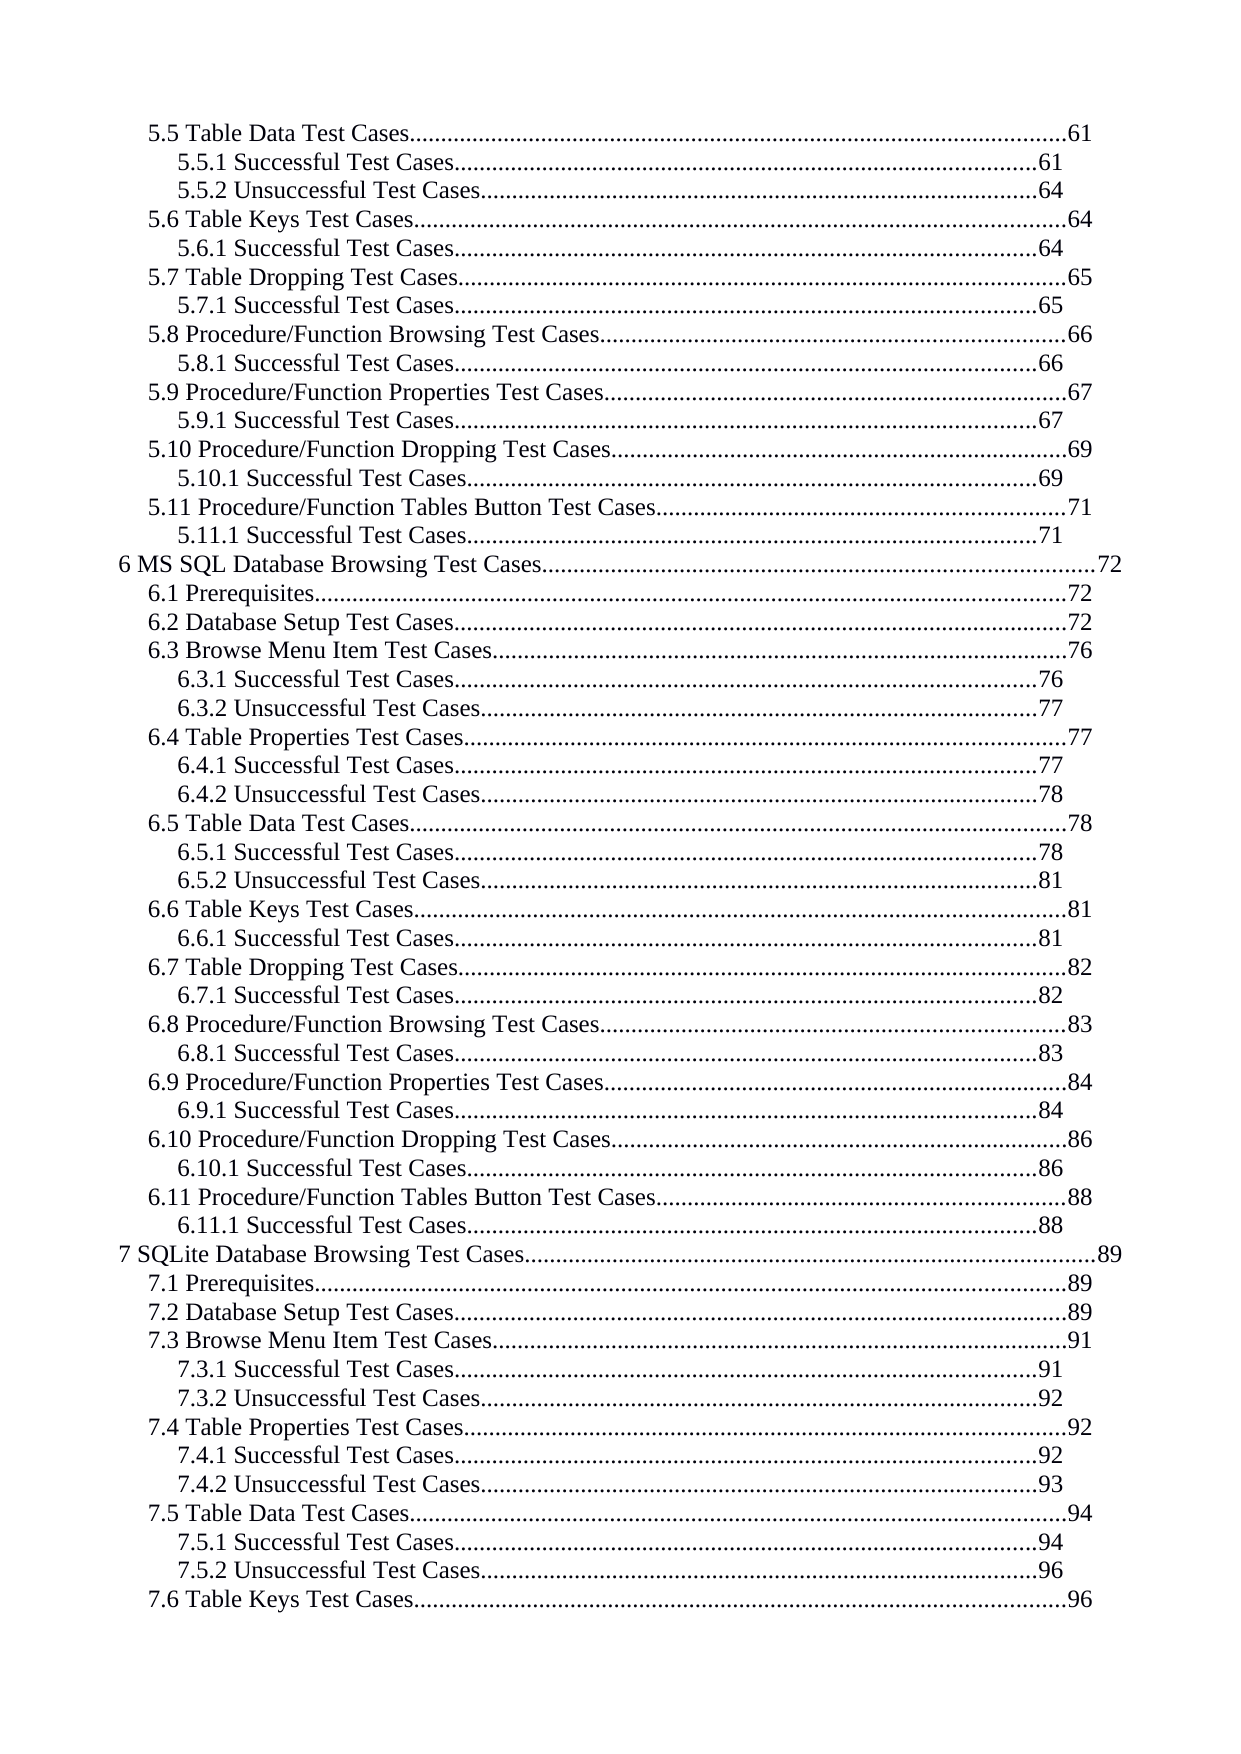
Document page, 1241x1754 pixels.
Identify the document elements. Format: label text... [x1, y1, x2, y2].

text 6.8.1 Successful Test Cases 83 [177, 1038, 1122, 1067]
text 6.5.2 Unsuccessful Test Cases 81 [177, 866, 1122, 894]
text 5.9 Procedure/Function Properties Test Cases 67 [148, 377, 1122, 406]
text 7.1 Prerequisites 89 [148, 1268, 1122, 1297]
text 7.3.2 Unsuccessful Test Cases 92 [177, 1383, 1122, 1412]
text 5.6 Table Keys Test Cases 64 [148, 204, 1122, 233]
text 7.5.2 Unsuccessful Test Cases 96 [177, 1556, 1122, 1584]
text 5.8.1 Successful Test Cases 66 [177, 348, 1122, 377]
text 5.8 Procedure/Function Browsing Test Cases 66 [148, 319, 1122, 348]
text 6.10.1 Successful Test Cases 86 [177, 1153, 1122, 1182]
text 7.6 Table Keys Test Cases 96 [148, 1584, 1122, 1613]
text 6.11 Procedure/Function Tables Button Test Cases 88 [148, 1182, 1122, 1211]
text 6.4 Table Properties Test Cases 77 [148, 722, 1122, 751]
text 6.10 Procedure/Function Dropping Test Cases 86 [148, 1124, 1122, 1153]
text 6.9.1 Successful Test Cases 84 [177, 1096, 1122, 1124]
text 5.11 Procedure/Function Tables Button Test Cases 71 [148, 492, 1122, 521]
text 5.10.1 Successful Test Cases 69 [177, 463, 1122, 492]
text 6.8 Procedure/Function Browsing Test Cases 83 [148, 1009, 1122, 1038]
text 5.10 Procedure/Function Dropping Test Cases 69 [148, 434, 1122, 463]
text 6.2 Database Setup Test Cases 72 [148, 607, 1122, 636]
text 5.11.1 Successful Test Cases 71 [177, 521, 1122, 549]
text 6.3.1 Successful Test Cases 76 [177, 664, 1122, 693]
text 7.5.1 Successful Test Cases 94 [177, 1527, 1122, 1556]
text 6.6.1 Successful Test Cases 81 [177, 923, 1122, 952]
text 6.11.1 Successful Test Cases 88 [177, 1211, 1122, 1239]
text 7.3.1 Successful Test Cases 91 [177, 1354, 1122, 1383]
text 6.9 Procedure/Function Properties Test Cases 84 [148, 1067, 1122, 1096]
text 6.7 Table Dropping Test Cases 82 [148, 952, 1122, 981]
text 7.4.1 Successful Test Cases 92 [177, 1441, 1122, 1469]
text 7.4.2 Unsuccessful Test Cases 93 [177, 1469, 1122, 1498]
text 6.4.1 Successful Test Cases 77 [177, 751, 1122, 779]
text 5.7 Table Dropping Test Cases 65 [148, 262, 1122, 291]
text 6.4.2 Unsuccessful Test Cases 78 [177, 779, 1122, 808]
text 5.5.1 Successful Test Cases 61 [177, 147, 1122, 176]
text 6 MS SQL Database Browsing Test Cases 72 [118, 549, 1122, 578]
text 7 SQLite Database Browsing Test Cases 89 [118, 1239, 1122, 1268]
text 6.6 Table Keys Test Cases 81 [148, 894, 1122, 923]
text 7.2 Database Setup Test Cases 89 [148, 1297, 1122, 1326]
text 6.1 Prerequisites 72 [148, 578, 1122, 607]
text 5.6.1 Successful Test Cases 64 [177, 233, 1122, 262]
text 6.3.2 Unsuccessful Test Cases 77 [177, 693, 1122, 722]
text 7.5 Table Data Test Cases 94 [148, 1498, 1122, 1527]
text 6.3 Browse Menu Item Test Cases 76 [148, 636, 1122, 664]
text 5.7.1 Successful Test Cases 65 [177, 291, 1122, 319]
text 5.5 Table Data Test Cases 61 [148, 118, 1122, 147]
text 5.9.1 Successful Test Cases 67 [177, 406, 1122, 434]
text 6.5.1 Successful Test Cases 78 [177, 837, 1122, 866]
text 5.5.2 Unsuccessful Test Cases 64 [177, 176, 1122, 204]
text 6.5 Table Data Test Cases 78 [148, 808, 1122, 837]
text 7.4 Table Properties Test Cases 92 [148, 1412, 1122, 1441]
text 6.7.1 Successful Test Cases 82 [177, 981, 1122, 1009]
text 7.3 Browse Menu Item Test Cases 91 [148, 1326, 1122, 1354]
